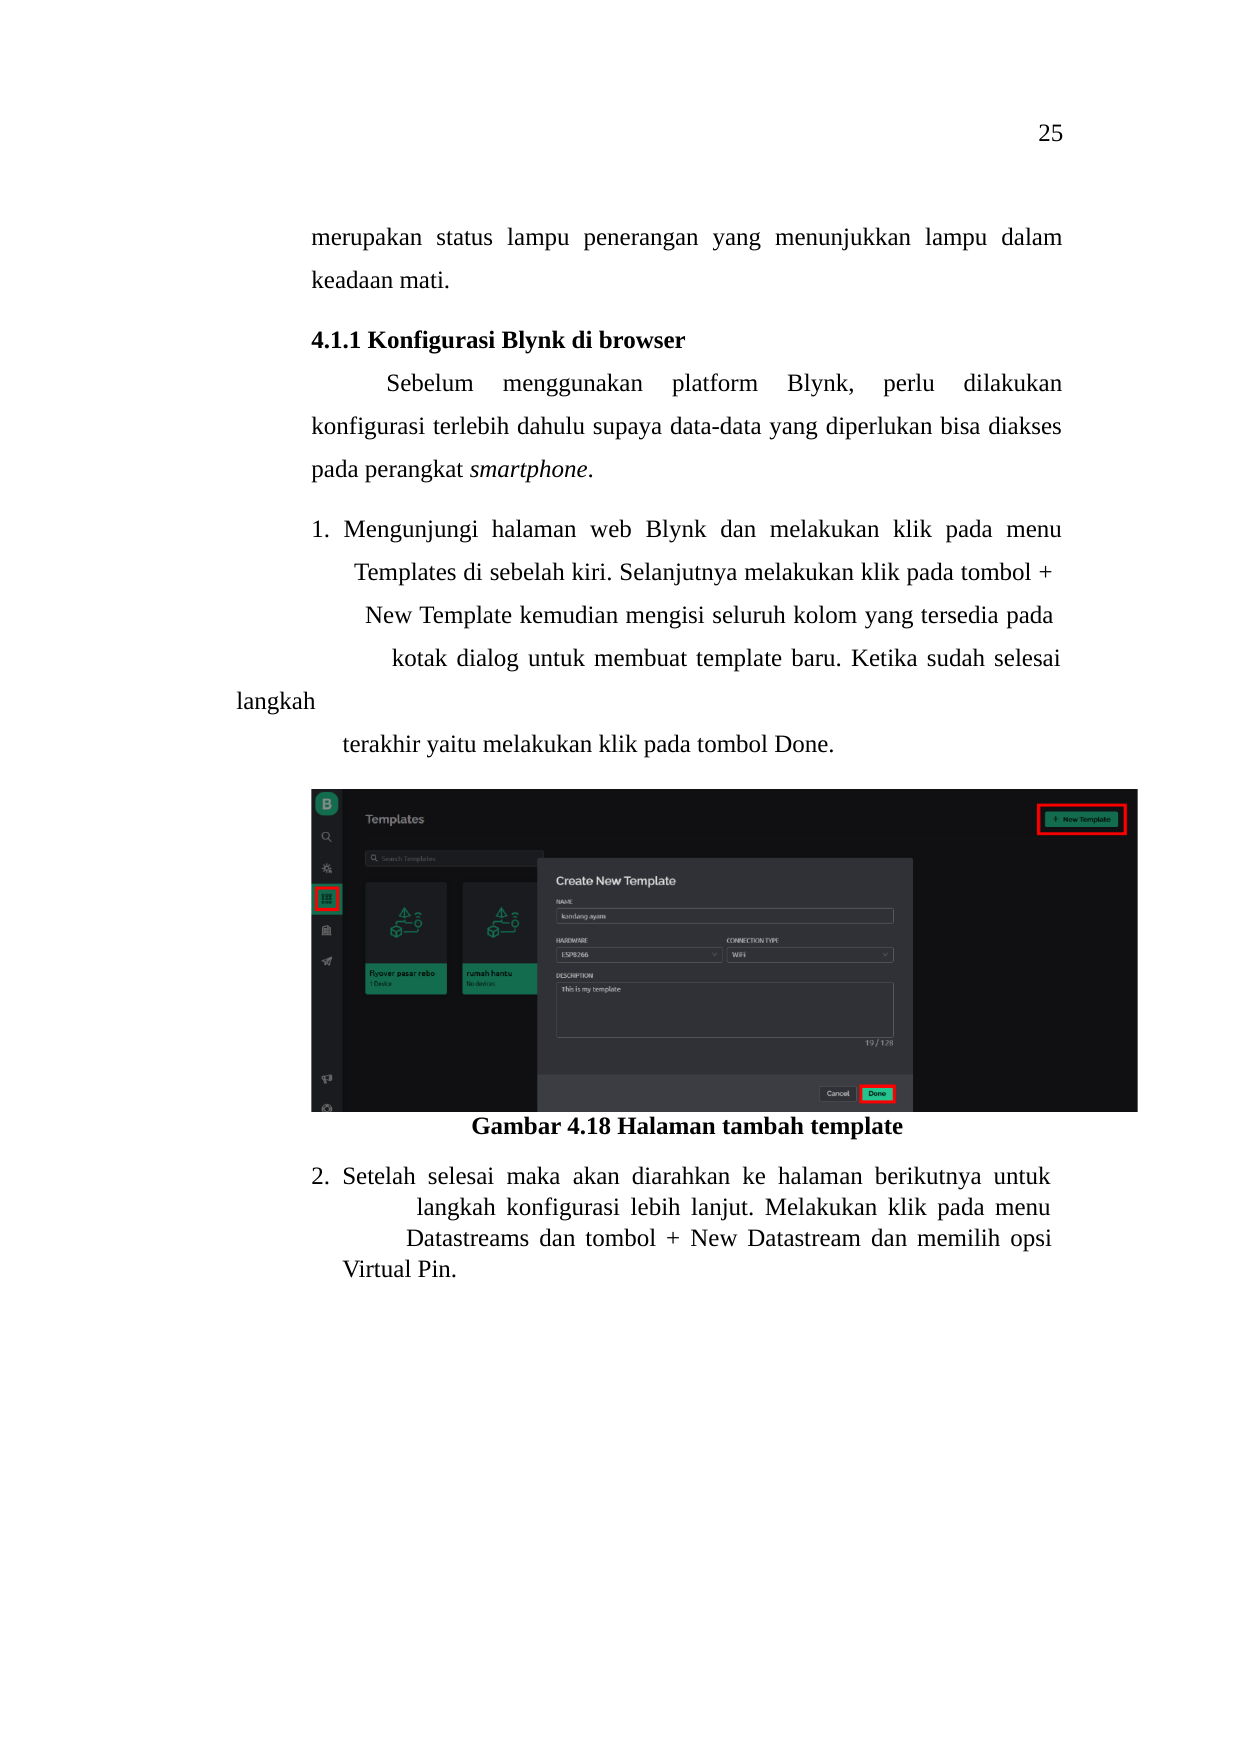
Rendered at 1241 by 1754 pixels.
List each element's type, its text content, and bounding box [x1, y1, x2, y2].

subtitle Konfigurasi Blynk di browser [311, 325, 1063, 353]
text Sebelum menggunakan platform Blynk, perlu dilakukan konfigurasi terlebih dahulu supaya data-data yang diperlukan bisa diakses pada perangkat smartphone. [311, 368, 1063, 483]
text 1. Mengunjungi halaman web Blynk dan melakukan klik pada menu Templates di sebelah kiri. Selanjutnya melakukan klik pada tombol + New Template kemudian mengisi seluruh kolom yang tersedia pada kotak dialog untuk membuat template baru. Ketika sudah selesai langkah terakhir yaitu melakukan klik pada tombol Done. [236, 514, 1063, 758]
picture [311, 789, 1138, 1112]
text 2. Setelah selesai maka akan diarahkan ke halaman berikutnya untuk langkah konfigurasi lebih lanjut. Melakukan klik pada menu Datastreams dan tombol + New Datastream dan memilih opsi Virtual Pin. [236, 1161, 1063, 1283]
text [311, 222, 1063, 294]
